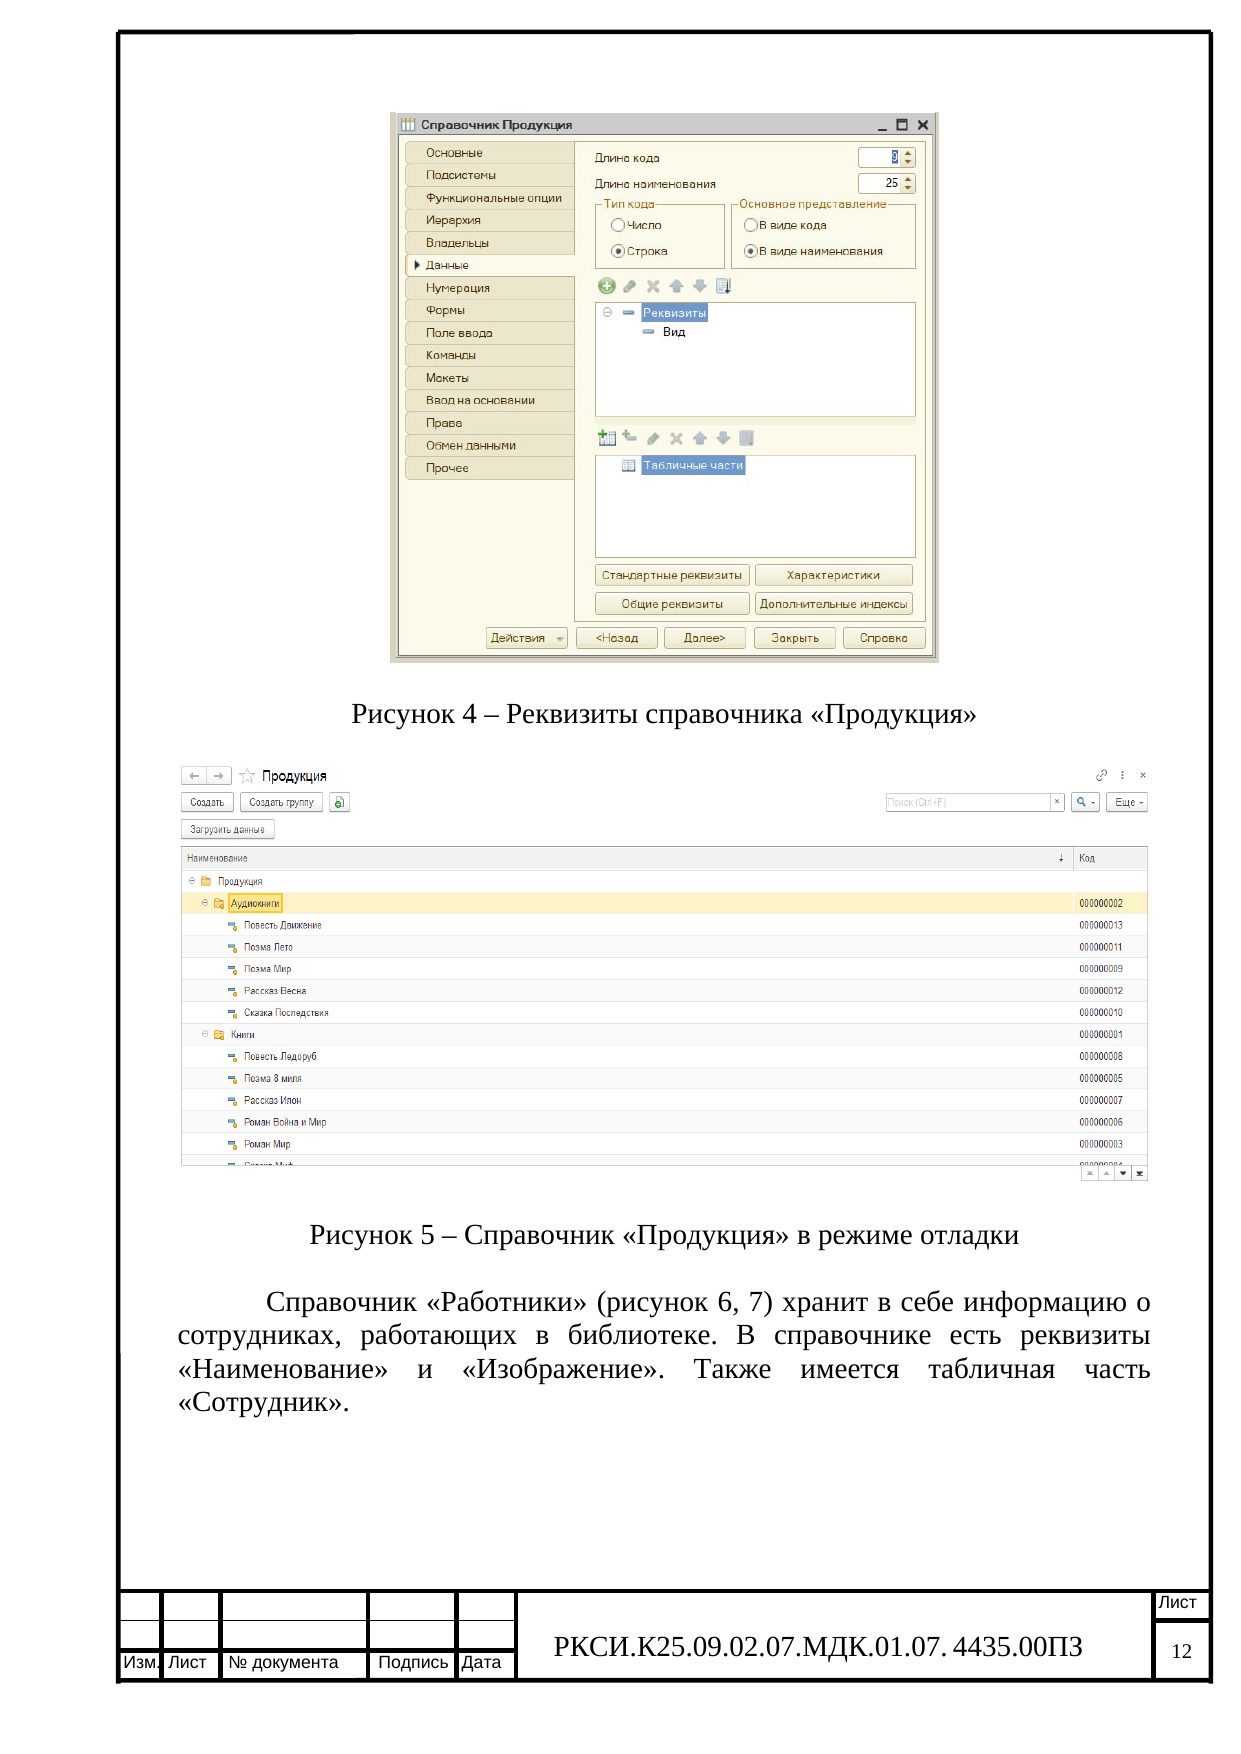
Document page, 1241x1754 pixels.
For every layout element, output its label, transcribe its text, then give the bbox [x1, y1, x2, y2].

picture [390, 112, 939, 663]
picture [177, 763, 1152, 1184]
text Рисунок 4 – Реквизиты справочника «Продукция» [177, 696, 1152, 730]
text Справочник «Работники» (рисунок 6, 7) хранит в себе информацию о сотрудниках, работающих в библиотеке. В справочнике есть реквизиты «Наименование» и «Изображение». Также имеется табличная часть «Сотрудник». [177, 1284, 1152, 1418]
text Рисунок 5 – Справочник «Продукция» в режиме отладки [177, 1217, 1152, 1250]
